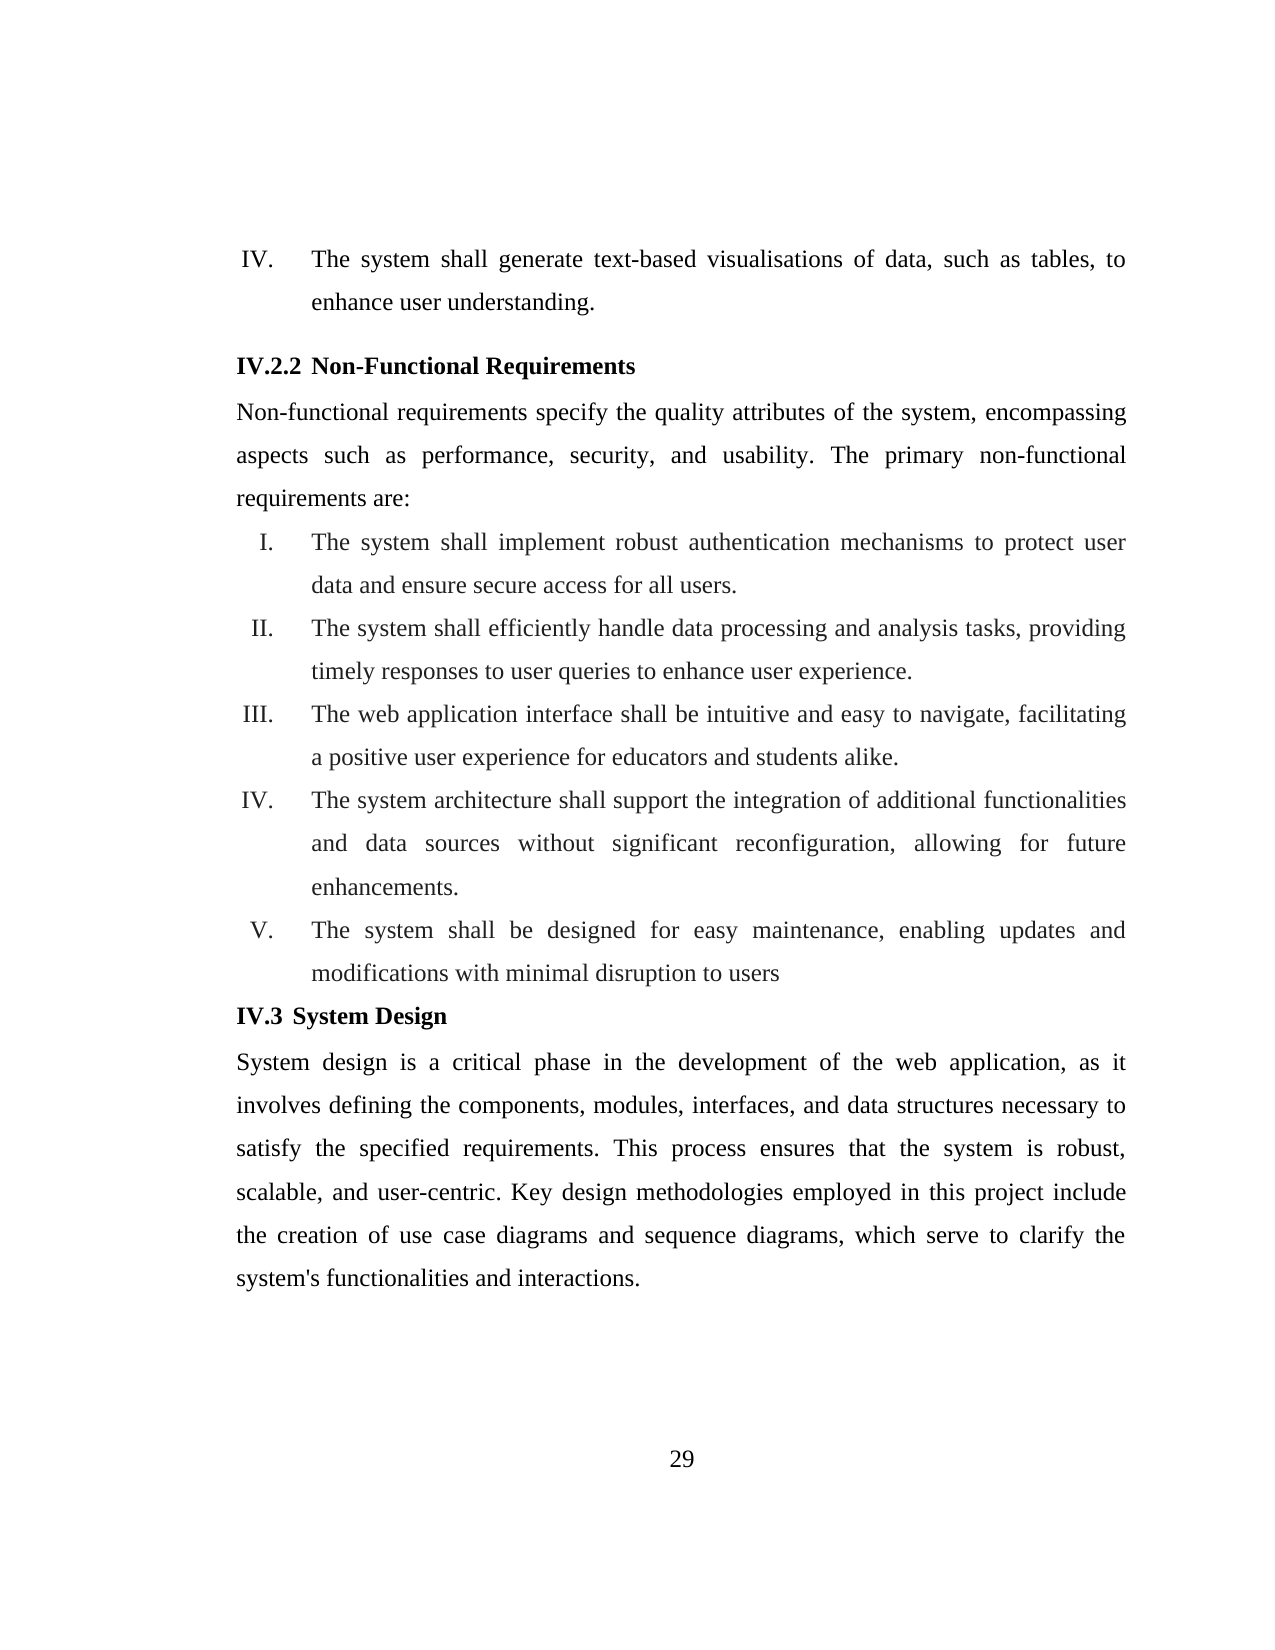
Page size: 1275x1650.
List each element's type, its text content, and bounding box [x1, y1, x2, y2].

list The system shall generate text-based visualisations of data, such as tables, to enhance user understanding. [274, 244, 1127, 316]
list Non-Functional Requirements [236, 351, 1127, 380]
list The system shall implement robust authentication mechanisms to protect user data and ensure secure access for all users. [274, 527, 1127, 598]
list The system shall efficiently handle data processing and analysis tasks, providing timely responses to user queries to enhance user experience. [274, 613, 1127, 685]
text System design is a critical phase in the development of the web application, as it involves defining the components, modules, interfaces, and data structures necessary to satisfy the specified requirements. This process ensures that the system is robust, scalable, and user-centric. Key design methodologies employed in this project include the creation of use case diagrams and sequence diagrams, which serve to clarify the system's functionalities and interactions. [236, 1047, 1127, 1292]
list System Design [236, 1001, 1127, 1030]
list The system shall be designed for easy maintenance, enabling updates and modifications with minimal disruption to users [274, 915, 1127, 987]
list The system architecture shall support the integration of additional functionalities and data sources without significant reconfiguration, allowing for future enhancements. [274, 785, 1127, 900]
text Non-functional requirements specify the quality attributes of the system, encompassing aspects such as performance, security, and usability. The primary non-functional requirements are: [236, 397, 1127, 512]
list The web application interface shall be intuitive and easy to navigate, facilitating a positive user experience for educators and students alike. [274, 699, 1127, 771]
